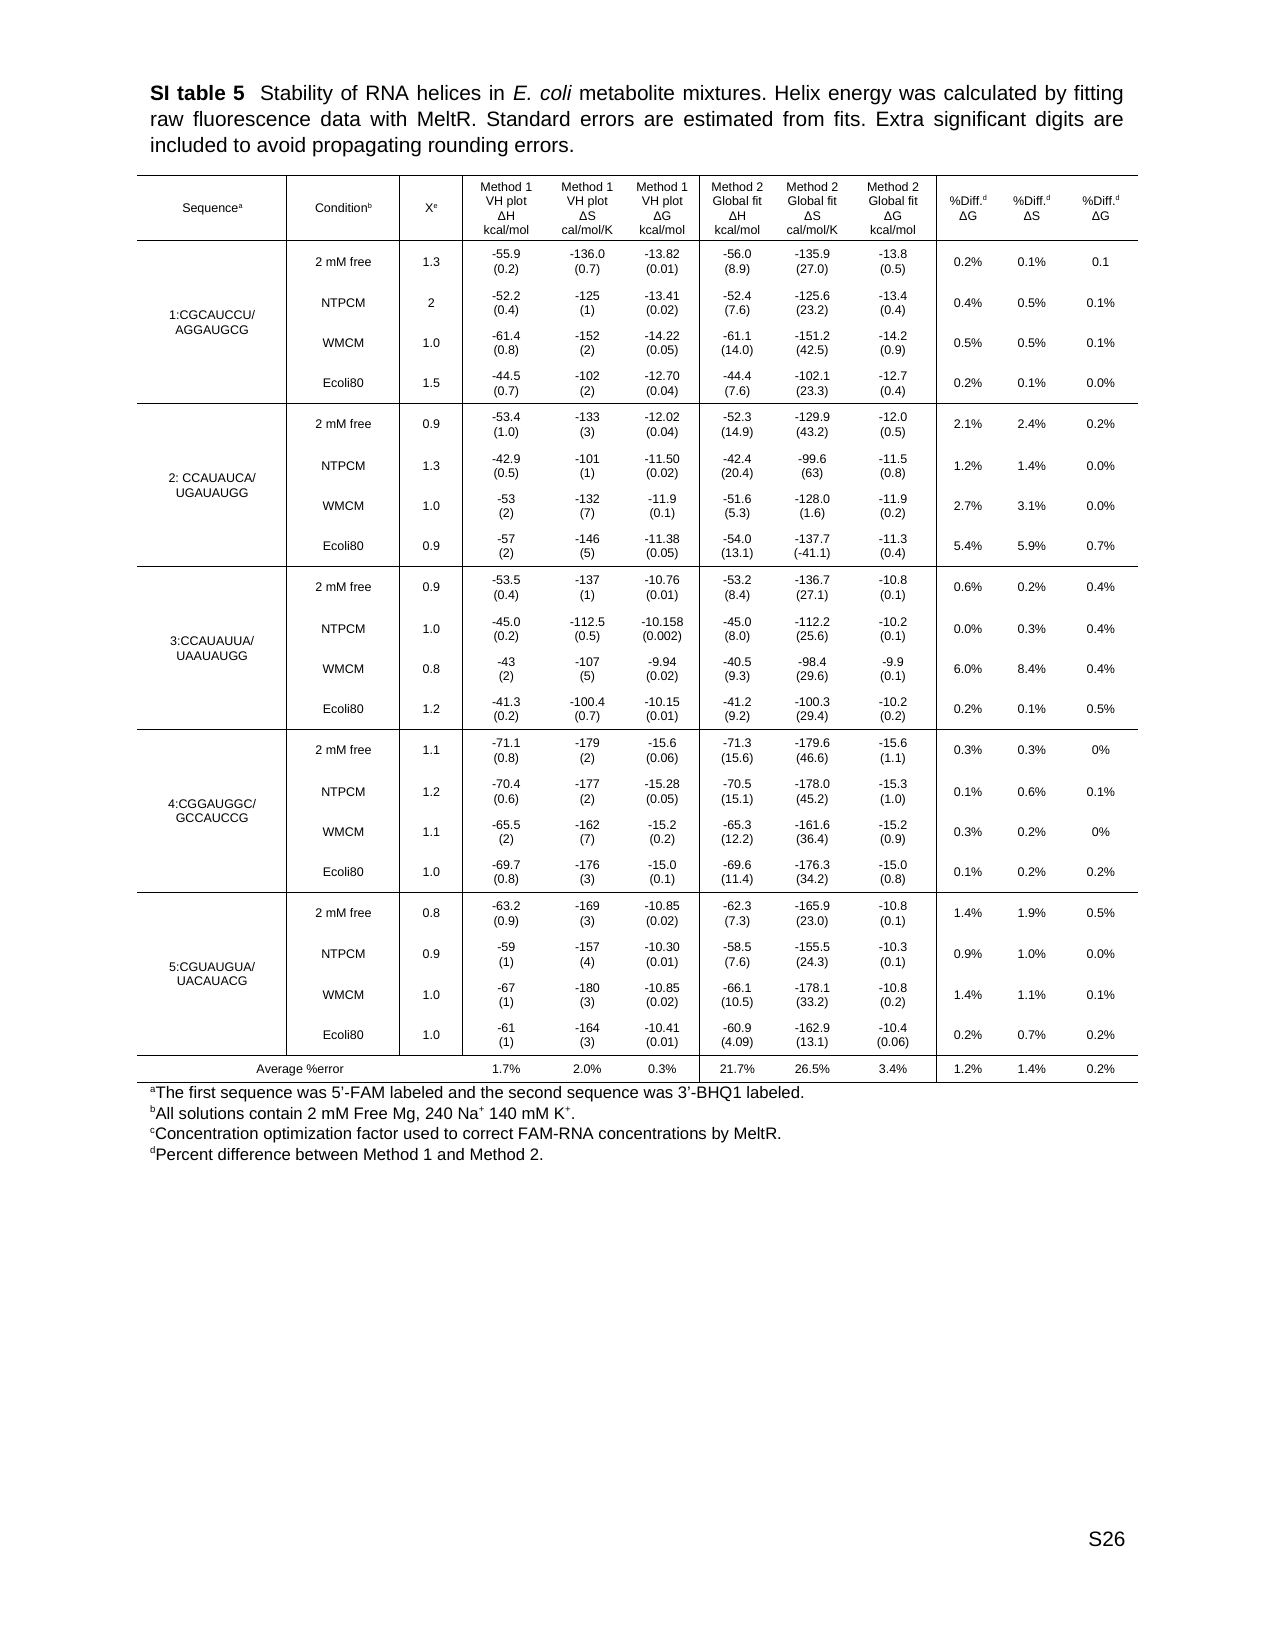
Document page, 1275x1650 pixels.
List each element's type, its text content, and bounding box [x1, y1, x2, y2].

table_header %Diff.d ΔG [1064, 176, 1138, 240]
table_cell -54.0 (13.1) [700, 526, 775, 566]
table_cell 1.4% [1000, 1056, 1063, 1082]
table_cell -41.2 (9.2) [700, 689, 775, 729]
table_cell -161.6 (36.4) [775, 812, 849, 852]
table_header Method 2 Global fit ΔG kcal/mol [850, 176, 936, 240]
table_cell 0.3% [625, 1056, 699, 1082]
table_cell -162 (7) [550, 812, 624, 852]
table_cell -165.9 (23.0) [775, 893, 849, 933]
table_cell -10.41 (0.01) [625, 1015, 699, 1055]
table_header Sequencea [137, 176, 286, 240]
table_cell 1.4% [1000, 445, 1063, 486]
table_header %Diff.d ΔS [1000, 176, 1063, 240]
table_cell -10.8 (0.2) [850, 975, 936, 1015]
table_cell -177 (2) [550, 770, 624, 812]
table_cell -52.4 (7.6) [700, 282, 775, 323]
table_cell 0.2% [1064, 1015, 1138, 1055]
table_cell 0.4% [1064, 608, 1138, 649]
table_cell -179.6 (46.6) [775, 730, 849, 770]
table_cell 0.0% [1064, 445, 1138, 486]
table_cell 6.0% [937, 649, 1000, 689]
table_cell Ecoli80 [287, 526, 399, 566]
table_cell WMCM [287, 486, 399, 526]
table_cell 1.0% [1000, 933, 1063, 974]
table_cell 3.4% [850, 1056, 936, 1082]
table_cell -178.0 (45.2) [775, 770, 849, 812]
table_cell -58.5 (7.6) [700, 933, 775, 974]
table_cell 1.0 [400, 608, 462, 649]
table_cell -10.85 (0.02) [625, 975, 699, 1015]
table_cell -100.3 (29.4) [775, 689, 849, 729]
table_cell -14.2 (0.9) [850, 323, 936, 363]
table_cell -15.0 (0.1) [625, 852, 699, 892]
table_cell 1.0 [400, 486, 462, 526]
table_cell -60.9 (4.09) [700, 1015, 775, 1055]
table_cell -13.8 (0.5) [850, 241, 936, 282]
table_cell Ecoli80 [287, 1015, 399, 1055]
table_cell 0.1% [937, 770, 1000, 812]
table_cell Average %error [137, 1056, 462, 1082]
table_cell 0.1% [1000, 689, 1063, 729]
table_cell WMCM [287, 975, 399, 1015]
table_cell -151.2 (42.5) [775, 323, 849, 363]
text bAll solutions contain 2 mM Free Mg, 240 Na+ 140 mM K+. [150, 1103, 1125, 1123]
table_cell 0.4% [1064, 649, 1138, 689]
table_cell 2 mM free [287, 730, 399, 770]
table_cell -15.6 (0.06) [625, 730, 699, 770]
table_cell 5.9% [1000, 526, 1063, 566]
table_cell -41.3 (0.2) [463, 689, 550, 729]
table_cell 0.3% [1000, 608, 1063, 649]
table_cell -10.8 (0.1) [850, 567, 936, 607]
table_cell 0% [1064, 812, 1138, 852]
table_cell -10.76 (0.01) [625, 567, 699, 607]
table_cell -57 (2) [463, 526, 550, 566]
table_cell 4:CGGAUGGC/GCCAUCCG [137, 730, 286, 892]
table_cell -101 (1) [550, 445, 624, 486]
table_cell -69.6 (11.4) [700, 852, 775, 892]
table_cell 1.2% [937, 445, 1000, 486]
table_cell -42.9 (0.5) [463, 445, 550, 486]
table_cell 0.1 [1064, 241, 1138, 282]
table_cell 0.9 [400, 404, 462, 444]
table_cell -15.0 (0.8) [850, 852, 936, 892]
table_cell 0.1% [1000, 241, 1063, 282]
table_cell 1.4% [937, 893, 1000, 933]
table_cell -10.158 (0.002) [625, 608, 699, 649]
table_cell -10.15 (0.01) [625, 689, 699, 729]
table_cell -71.1 (0.8) [463, 730, 550, 770]
table_cell WMCM [287, 649, 399, 689]
table_cell 3.1% [1000, 486, 1063, 526]
table_cell 0.1% [1000, 363, 1063, 403]
table_cell -100.4 (0.7) [550, 689, 624, 729]
table_cell -53.2 (8.4) [700, 567, 775, 607]
table_cell 2 mM free [287, 404, 399, 444]
table_cell 0.5% [937, 323, 1000, 363]
table_cell 0.9 [400, 933, 462, 974]
table_cell 0% [1064, 730, 1138, 770]
table_cell 0.1% [1064, 323, 1138, 363]
table_cell -10.4 (0.06) [850, 1015, 936, 1055]
table_cell -102.1 (23.3) [775, 363, 849, 403]
table_cell Ecoli80 [287, 852, 399, 892]
table_cell 0.2% [1000, 567, 1063, 607]
table_cell -11.5 (0.8) [850, 445, 936, 486]
table_cell -176 (3) [550, 852, 624, 892]
table_cell -12.0 (0.5) [850, 404, 936, 444]
table_cell -112.5 (0.5) [550, 608, 624, 649]
table_cell 1.7% [463, 1056, 550, 1082]
table_cell -40.5 (9.3) [700, 649, 775, 689]
table_header Method 1 VH plot ΔH kcal/mol [463, 176, 550, 240]
table_cell -11.9 (0.1) [625, 486, 699, 526]
table_cell -136.0 (0.7) [550, 241, 624, 282]
table_cell -133 (3) [550, 404, 624, 444]
table_header Method 1 VH plot ΔG kcal/mol [625, 176, 699, 240]
table_header Method 2 Global fit ΔH kcal/mol [700, 176, 775, 240]
table_cell 0.4% [937, 282, 1000, 323]
table_cell -43 (2) [463, 649, 550, 689]
table_cell -53 (2) [463, 486, 550, 526]
table_cell -178.1 (33.2) [775, 975, 849, 1015]
table_cell -15.6 (1.1) [850, 730, 936, 770]
table_cell -9.94 (0.02) [625, 649, 699, 689]
table_cell -157 (4) [550, 933, 624, 974]
table_cell -52.2 (0.4) [463, 282, 550, 323]
table_cell -51.6 (5.3) [700, 486, 775, 526]
table_cell -65.5 (2) [463, 812, 550, 852]
table_cell -98.4 (29.6) [775, 649, 849, 689]
table_cell 0.2% [937, 363, 1000, 403]
table_cell -180 (3) [550, 975, 624, 1015]
table_cell 2: CCAUAUCA/ UGAUAUGG [137, 404, 286, 566]
table_cell -9.9 (0.1) [850, 649, 936, 689]
table_cell 0.2% [1064, 404, 1138, 444]
table_cell -13.82 (0.01) [625, 241, 699, 282]
table_cell NTPCM [287, 282, 399, 323]
table_cell -132 (7) [550, 486, 624, 526]
table_cell -61 (1) [463, 1015, 550, 1055]
table_header Method 1 VH plot ΔS cal/mol/K [550, 176, 624, 240]
table_cell 2.7% [937, 486, 1000, 526]
table_cell 0.1% [1064, 770, 1138, 812]
table_cell 0.1% [1064, 282, 1138, 323]
table_cell 1.1 [400, 730, 462, 770]
table_header Xe [400, 176, 462, 240]
table_cell -53.5 (0.4) [463, 567, 550, 607]
table_cell 0.2% [1064, 852, 1138, 892]
table_cell 0.3% [1000, 730, 1063, 770]
table_cell -61.1 (14.0) [700, 323, 775, 363]
table_cell 2 mM free [287, 567, 399, 607]
table_cell 0.5% [1000, 282, 1063, 323]
table_cell 1.9% [1000, 893, 1063, 933]
table_cell -62.3 (7.3) [700, 893, 775, 933]
table_cell -12.02 (0.04) [625, 404, 699, 444]
table_cell 1.2 [400, 689, 462, 729]
table_cell -10.2 (0.1) [850, 608, 936, 649]
table_cell -107 (5) [550, 649, 624, 689]
table_cell 0.5% [1064, 689, 1138, 729]
table_cell 0.8 [400, 649, 462, 689]
table_cell 1.1 [400, 812, 462, 852]
table_cell -61.4 (0.8) [463, 323, 550, 363]
table_cell -155.5 (24.3) [775, 933, 849, 974]
table_cell 3:CCAUAUUA/ UAAUAUGG [137, 567, 286, 729]
table_cell 1.0 [400, 852, 462, 892]
table_cell 2.0% [550, 1056, 624, 1082]
table_cell -15.2 (0.9) [850, 812, 936, 852]
table_cell 5:CGUAUGUA/ UACAUACG [137, 893, 286, 1055]
table_cell -129.9 (43.2) [775, 404, 849, 444]
table_cell -10.3 (0.1) [850, 933, 936, 974]
table_cell -15.3 (1.0) [850, 770, 936, 812]
table_cell -164 (3) [550, 1015, 624, 1055]
table_cell -70.5 (15.1) [700, 770, 775, 812]
table_cell 2 mM free [287, 241, 399, 282]
table_cell -162.9 (13.1) [775, 1015, 849, 1055]
table_cell -135.9 (27.0) [775, 241, 849, 282]
table_cell -45.0 (8.0) [700, 608, 775, 649]
table_cell -137 (1) [550, 567, 624, 607]
table_cell WMCM [287, 812, 399, 852]
table_cell -152 (2) [550, 323, 624, 363]
text SI table 5 Stability of RNA helices in E. coli metabolite mixtures. Helix energy was calculated by fitting raw fluorescence data with MeltR. Standard errors are estimated from fits. Extra significant digits are included to avoid propagating rounding errors. [150, 81, 1125, 157]
table_cell 21.7% [700, 1056, 775, 1082]
table_cell -99.6 (63) [775, 445, 849, 486]
table_cell 0.0% [1064, 933, 1138, 974]
table_cell -169 (3) [550, 893, 624, 933]
table_cell 0.2% [937, 1015, 1000, 1055]
table_cell 1.0 [400, 323, 462, 363]
table_cell 1.4% [937, 975, 1000, 1015]
table_cell -56.0 (8.9) [700, 241, 775, 282]
table_cell 1.3 [400, 241, 462, 282]
table_cell 0.2% [937, 689, 1000, 729]
table_cell -10.2 (0.2) [850, 689, 936, 729]
table_cell -14.22 (0.05) [625, 323, 699, 363]
table_cell 1.2 [400, 770, 462, 812]
table_header %Diff.d ΔG [937, 176, 1000, 240]
table_cell -137.7 (-41.1) [775, 526, 849, 566]
table_cell 0.9 [400, 526, 462, 566]
table_cell 0.6% [937, 567, 1000, 607]
table_cell -66.1 (10.5) [700, 975, 775, 1015]
table_cell -10.30 (0.01) [625, 933, 699, 974]
table_cell -42.4 (20.4) [700, 445, 775, 486]
table_cell -128.0 (1.6) [775, 486, 849, 526]
table_cell 0.1% [1064, 975, 1138, 1015]
table_cell 0.2% [937, 241, 1000, 282]
table_cell -136.7 (27.1) [775, 567, 849, 607]
table_cell 0.9% [937, 933, 1000, 974]
table_cell 8.4% [1000, 649, 1063, 689]
table_cell -112.2 (25.6) [775, 608, 849, 649]
table_cell WMCM [287, 323, 399, 363]
table_cell 0.0% [937, 608, 1000, 649]
table_cell -15.2 (0.2) [625, 812, 699, 852]
table_cell -12.7 (0.4) [850, 363, 936, 403]
table_cell -125 (1) [550, 282, 624, 323]
table_cell NTPCM [287, 770, 399, 812]
table_cell -102 (2) [550, 363, 624, 403]
table_cell 5.4% [937, 526, 1000, 566]
table_cell -52.3 (14.9) [700, 404, 775, 444]
table_cell 0.3% [937, 730, 1000, 770]
table_cell 0.2% [1064, 1056, 1138, 1082]
table_cell -59 (1) [463, 933, 550, 974]
table_cell 0.5% [1064, 893, 1138, 933]
table_cell 1.0 [400, 975, 462, 1015]
table_cell -45.0 (0.2) [463, 608, 550, 649]
table_cell -53.4 (1.0) [463, 404, 550, 444]
table_cell -13.41 (0.02) [625, 282, 699, 323]
table_cell -146 (5) [550, 526, 624, 566]
table_cell 0.7% [1064, 526, 1138, 566]
table_cell -176.3 (34.2) [775, 852, 849, 892]
table_header Conditionb [287, 176, 399, 240]
table_cell Ecoli80 [287, 363, 399, 403]
table_cell 1.2% [937, 1056, 1000, 1082]
table_cell 2.4% [1000, 404, 1063, 444]
table_cell -15.28 (0.05) [625, 770, 699, 812]
table_cell 2 mM free [287, 893, 399, 933]
text aThe first sequence was 5’-FAM labeled and the second sequence was 3’-BHQ1 labeled. [150, 1083, 1125, 1102]
table_cell 1.0 [400, 1015, 462, 1055]
table_cell -71.3 (15.6) [700, 730, 775, 770]
table_cell 1.5 [400, 363, 462, 403]
table_header Method 2 Global fit ΔS cal/mol/K [775, 176, 849, 240]
text cConcentration optimization factor used to correct FAM-RNA concentrations by MeltR. [150, 1124, 1125, 1143]
table_cell 1.3 [400, 445, 462, 486]
table_cell -63.2 (0.9) [463, 893, 550, 933]
table_cell -10.8 (0.1) [850, 893, 936, 933]
table_cell -125.6 (23.2) [775, 282, 849, 323]
table_cell -11.50 (0.02) [625, 445, 699, 486]
table_cell -11.9 (0.2) [850, 486, 936, 526]
table_cell NTPCM [287, 933, 399, 974]
table_cell 0.2% [1000, 852, 1063, 892]
table_cell Ecoli80 [287, 689, 399, 729]
table_cell -11.3 (0.4) [850, 526, 936, 566]
table_cell 1.1% [1000, 975, 1063, 1015]
table_cell 0.5% [1000, 323, 1063, 363]
table_cell -65.3 (12.2) [700, 812, 775, 852]
table_cell 0.0% [1064, 486, 1138, 526]
table_cell -10.85 (0.02) [625, 893, 699, 933]
table_cell 2.1% [937, 404, 1000, 444]
table_cell -44.5 (0.7) [463, 363, 550, 403]
table_cell 0.1% [937, 852, 1000, 892]
table_cell 1:CGCAUCCU/ AGGAUGCG [137, 241, 286, 403]
table_cell 0.4% [1064, 567, 1138, 607]
table_cell -70.4 (0.6) [463, 770, 550, 812]
table_cell -11.38 (0.05) [625, 526, 699, 566]
table_cell NTPCM [287, 608, 399, 649]
table_cell -12.70 (0.04) [625, 363, 699, 403]
table_cell 0.0% [1064, 363, 1138, 403]
table_cell NTPCM [287, 445, 399, 486]
table_cell -44.4 (7.6) [700, 363, 775, 403]
table_cell -69.7 (0.8) [463, 852, 550, 892]
table_cell 0.7% [1000, 1015, 1063, 1055]
table_cell 2 [400, 282, 462, 323]
table_cell 0.8 [400, 893, 462, 933]
text dPercent difference between Method 1 and Method 2. [150, 1145, 1125, 1164]
table_cell 0.9 [400, 567, 462, 607]
table_cell 26.5% [775, 1056, 849, 1082]
table_cell 0.2% [1000, 812, 1063, 852]
table_cell -67 (1) [463, 975, 550, 1015]
table_cell -13.4 (0.4) [850, 282, 936, 323]
table_cell 0.3% [937, 812, 1000, 852]
table_cell 0.6% [1000, 770, 1063, 812]
table_cell -179 (2) [550, 730, 624, 770]
table_cell -55.9 (0.2) [463, 241, 550, 282]
